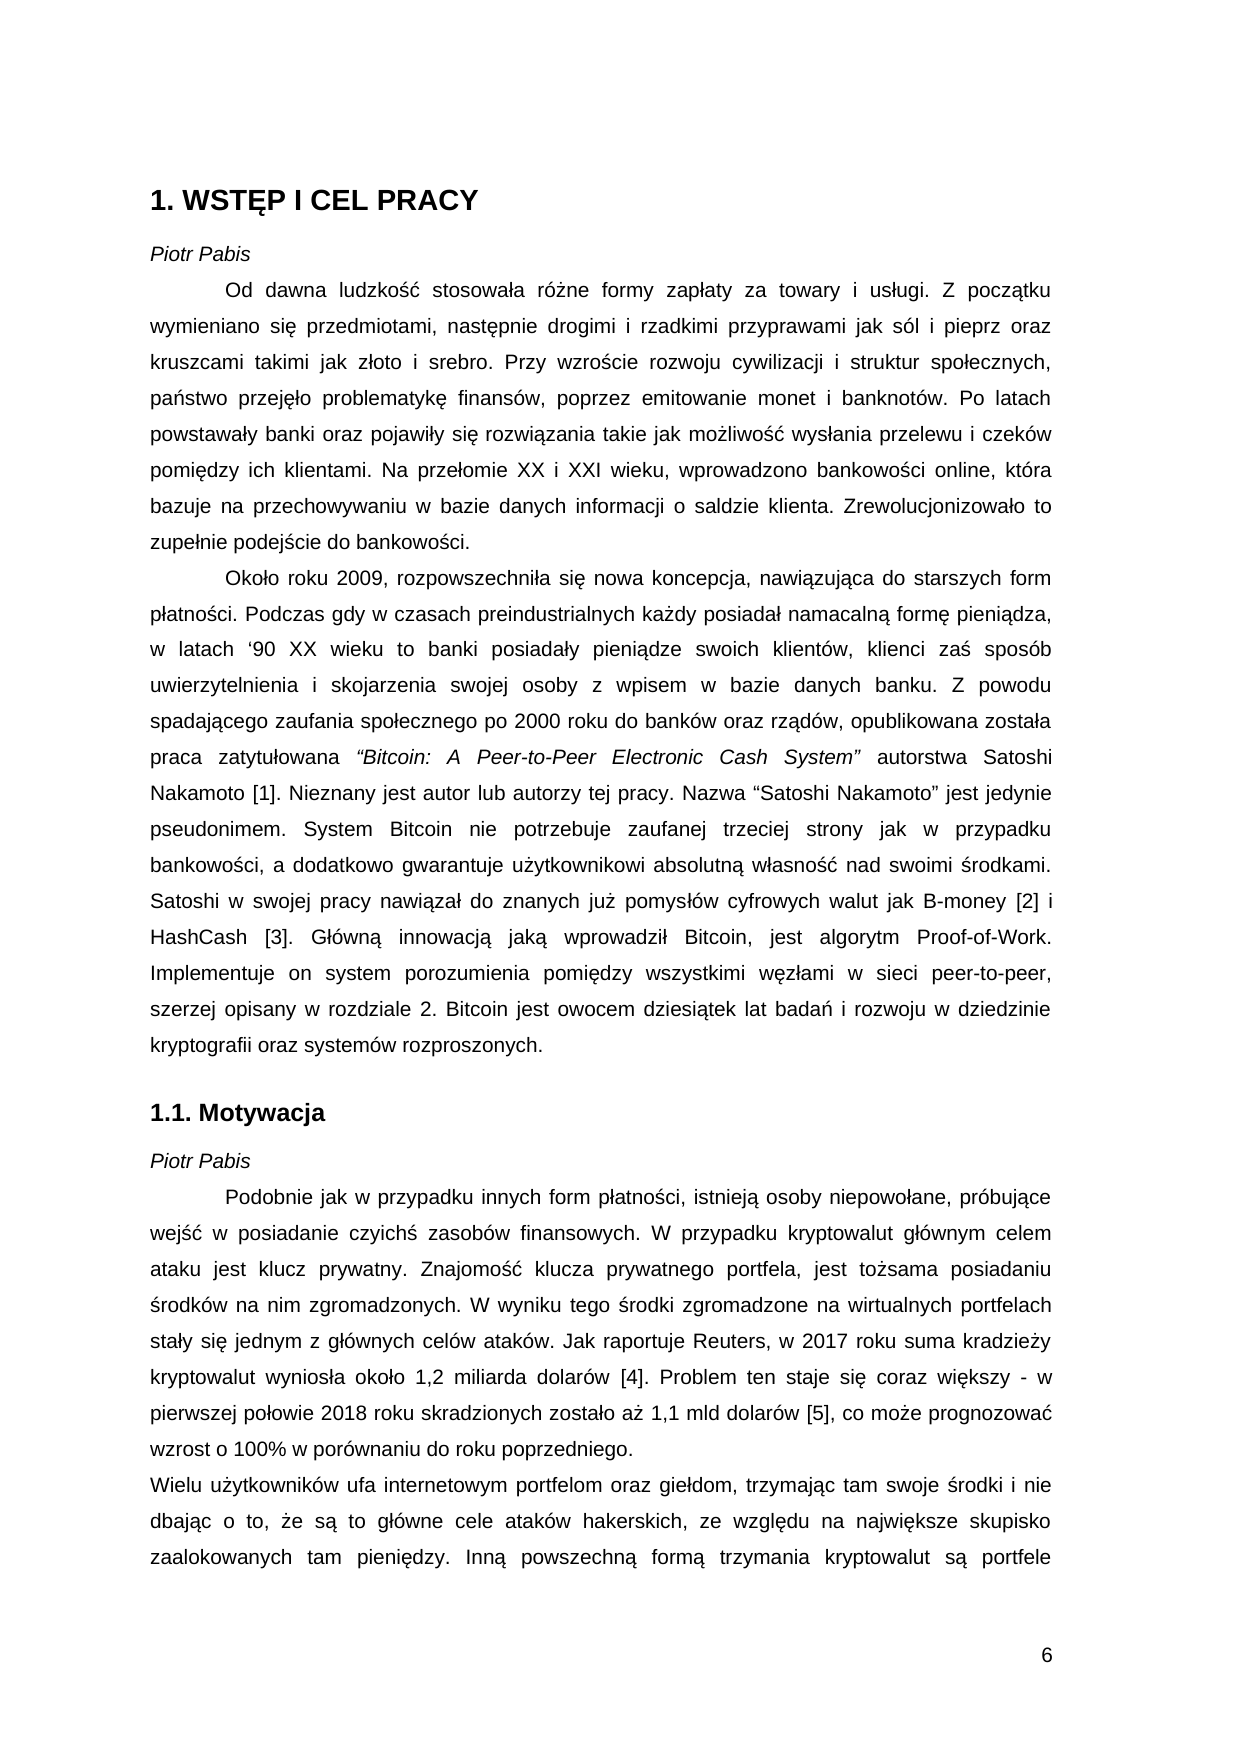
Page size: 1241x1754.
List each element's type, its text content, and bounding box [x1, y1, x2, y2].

text Około roku 2009, rozpowszechniła się nowa koncepcja, nawiązująca do starszych form płatności. Podczas gdy w czasach preindustrialnych każdy posiadał namacalną formę pieniądza, w latach ‘90 XX wieku to banki posiadały pieniądze swoich klientów, klienci zaś sposób uwierzytelnienia i skojarzenia swojej osoby z wpisem w bazie danych banku. Z powodu spadającego zaufania społecznego po 2000 roku do banków oraz rządów, opublikowana została praca zatytułowana “Bitcoin: A Peer-to-Peer Electronic Cash System” autorstwa Satoshi Nakamoto . Nieznany jest autor lub autorzy tej pracy. Nazwa “Satoshi Nakamoto” jest jedynie pseudonimem. System Bitcoin nie potrzebuje zaufanej trzeciej strony jak w przypadku bankowości, a dodatkowo gwarantuje użytkownikowi absolutną własność nad swoimi środkami. Satoshi w swojej pracy nawiązał do znanych już pomysłów cyfrowych walut jak B-money i HashCash . Główną innowacją jaką wprowadził Bitcoin, jest algorytm Proof-of-Work. Implementuje on system porozumienia pomiędzy wszystkimi węzłami w sieci peer-to-peer, szerzej opisany w rozdziale 2. Bitcoin jest owocem dziesiątek lat badań i rozwoju w dziedzinie kryptografii oraz systemów rozproszonych. [150, 565, 1053, 1057]
text Od dawna ludzkość stosowała różne formy zapłaty za towary i usługi. Z początku wymieniano się przedmiotami, następnie drogimi i rzadkimi przyprawami jak sól i pieprz oraz kruszcami takimi jak złoto i srebro. Przy wzroście rozwoju cywilizacji i struktur społecznych, państwo przejęło problematykę finansów, poprzez emitowanie monet i banknotów. Po latach powstawały banki oraz pojawiły się rozwiązania takie jak możliwość wysłania przelewu i czeków pomiędzy ich klientami. Na przełomie XX i XXI wieku, wprowadzono bankowości online, która bazuje na przechowywaniu w bazie danych informacji o saldzie klienta. Zrewolucjonizowało to zupełnie podejście do bankowości. [150, 278, 1053, 553]
subtitle 1.1. Motywacja [150, 1098, 1053, 1126]
text Podobnie jak w przypadku innych form płatności, istnieją osoby niepowołane, próbujące wejść w posiadanie czyichś zasobów finansowych. W przypadku kryptowalut głównym celem ataku jest klucz prywatny. Znajomość klucza prywatnego portfela, jest tożsama posiadaniu środków na nim zgromadzonych. W wyniku tego środki zgromadzone na wirtualnych portfelach stały się jednym z głównych celów ataków. Jak raportuje Reuters, w 2017 roku suma kradzieży kryptowalut wyniosła około 1,2 miliarda dolarów . Problem ten staje się coraz większy - w pierwszej połowie 2018 roku skradzionych zostało aż 1,1 mld dolarów , co może prognozować wzrost o 100% w porównaniu do roku poprzedniego. [150, 1185, 1053, 1461]
text Piotr Pabis [150, 1149, 1053, 1173]
subtitle 1. WSTĘP I CEL PRACY [150, 183, 1053, 217]
text Piotr Pabis [150, 242, 1053, 266]
